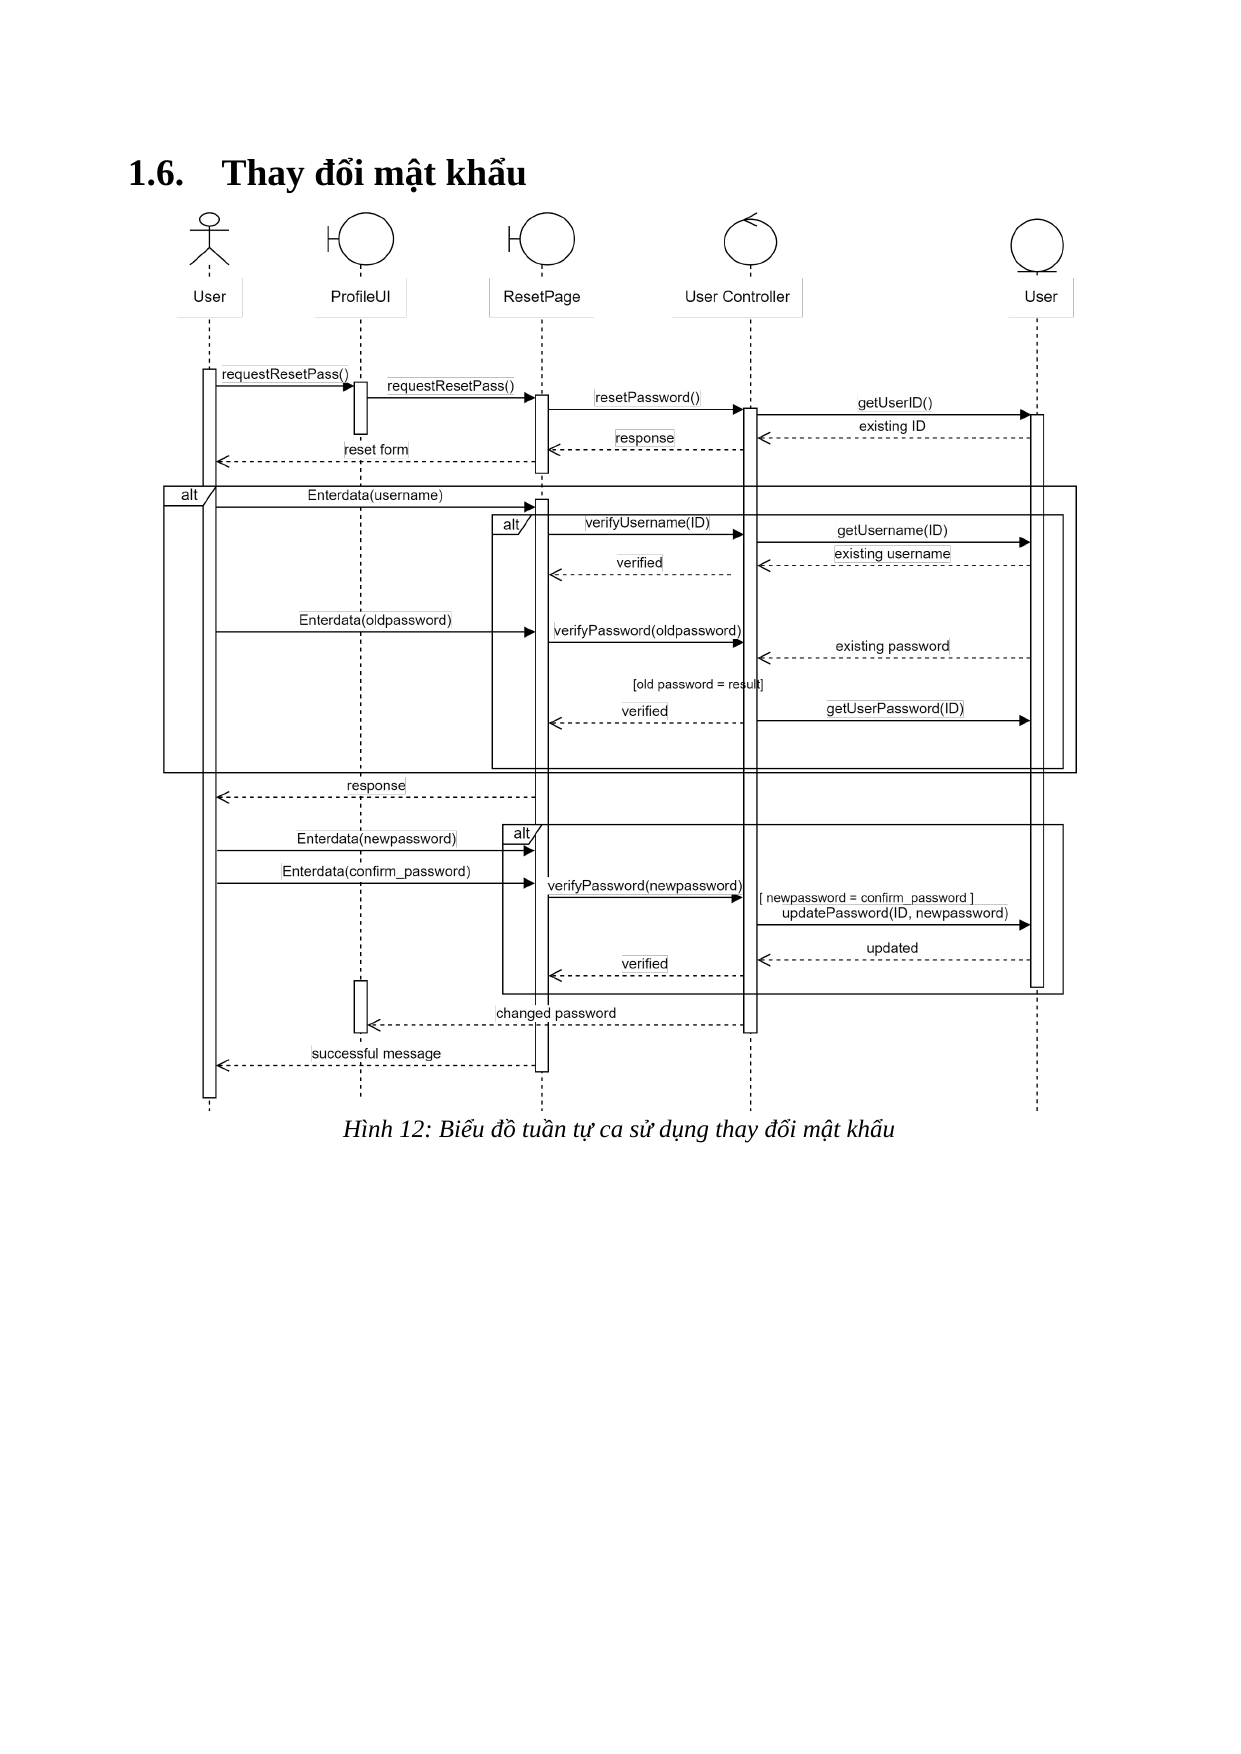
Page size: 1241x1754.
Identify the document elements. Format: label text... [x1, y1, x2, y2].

text Hình 12: Biểu đồ tuần tự ca sử dụng thay đổi mật khẩu [118, 1114, 1122, 1143]
picture [150, 199, 1091, 1111]
subtitle Thay đổi mật khẩu [184, 150, 1122, 193]
